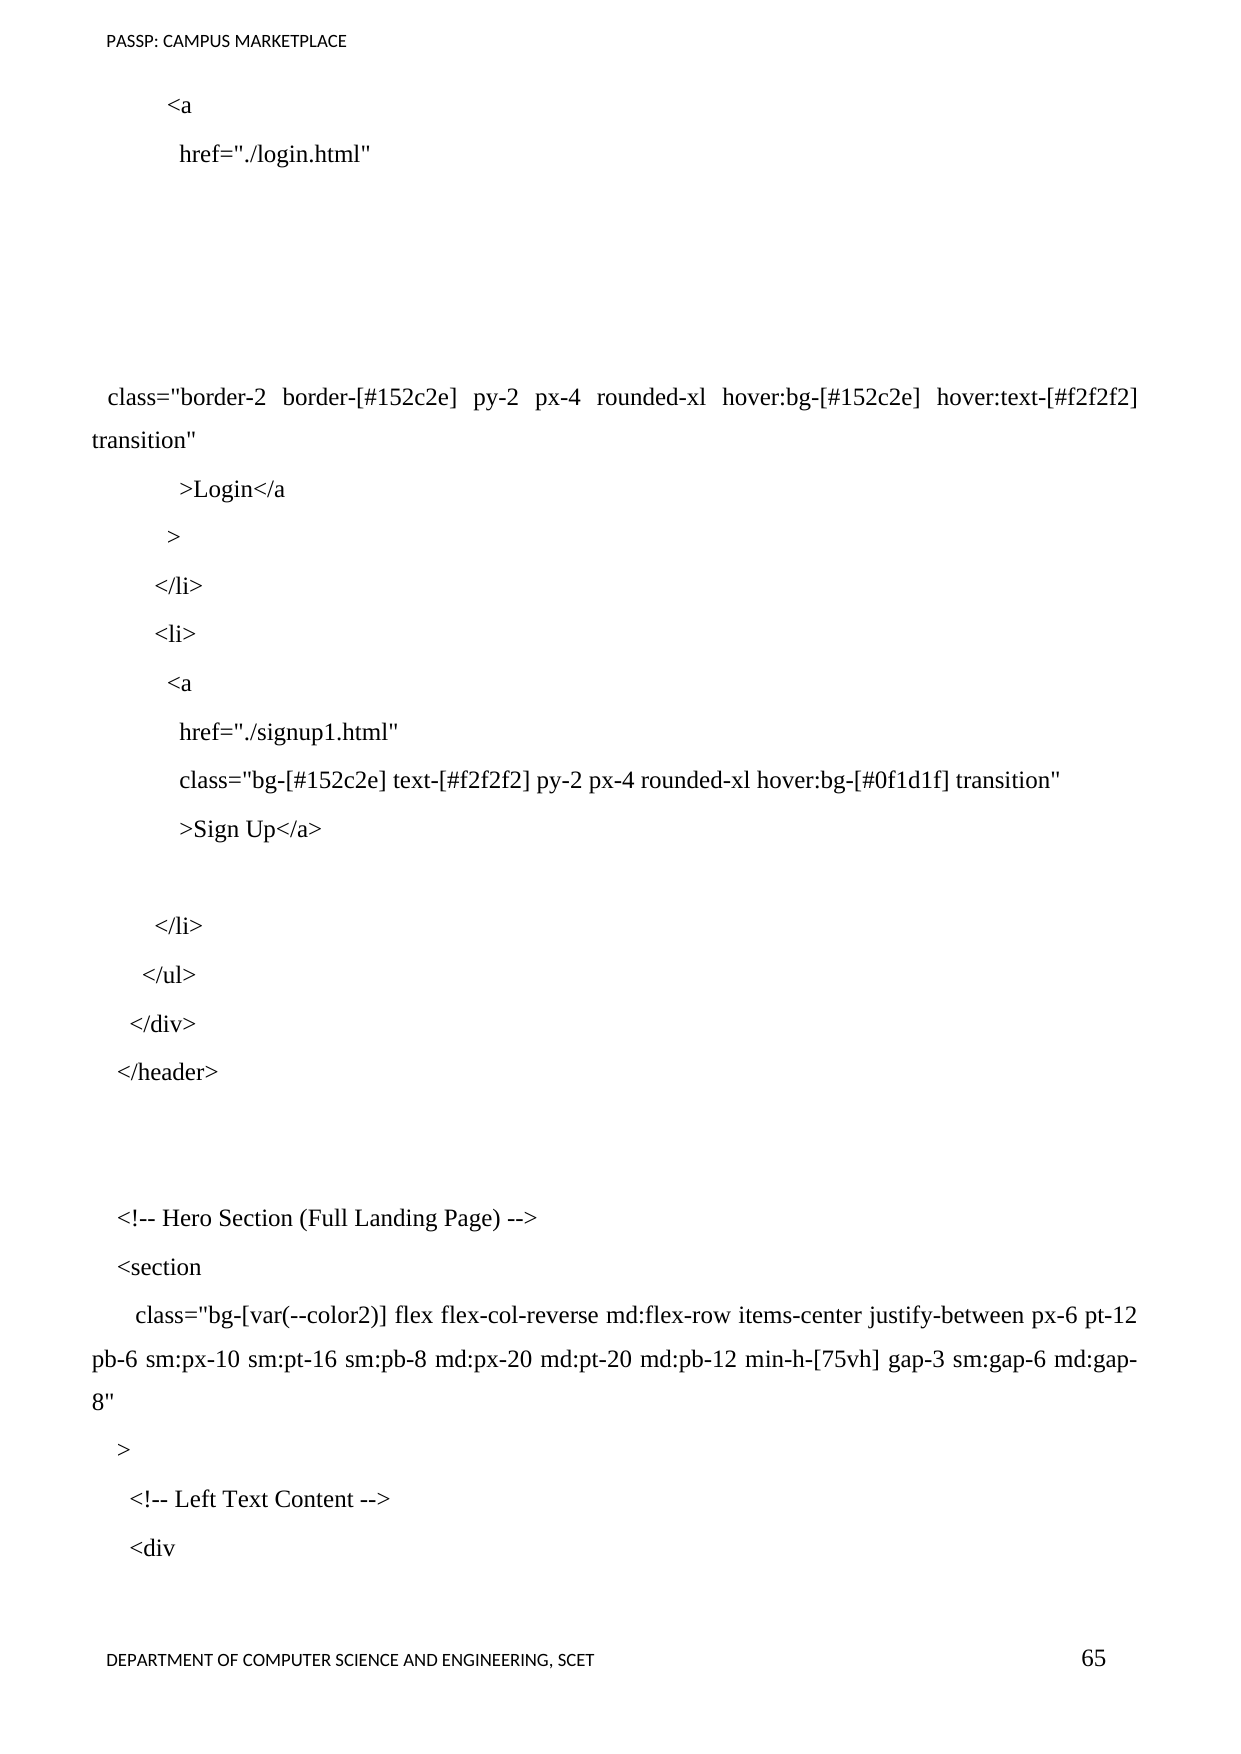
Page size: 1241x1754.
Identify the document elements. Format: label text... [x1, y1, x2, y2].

text <a [92, 90, 1139, 119]
text > [92, 522, 1139, 551]
text <!-- Left Text Content --> [92, 1484, 1139, 1513]
text > [92, 1436, 1139, 1464]
text href="./signup1.html" [92, 717, 1139, 746]
text </header> [92, 1057, 1139, 1086]
text </li> [92, 911, 1139, 940]
text <!-- Hero Section (Full Landing Page) --> [92, 1203, 1139, 1232]
text >Login</a [92, 474, 1139, 502]
text <a [92, 668, 1139, 697]
text class="border-2 border-[#152c2e] py-2 px-4 rounded-xl hover:bg-[#152c2e] hover:text-[#f2f2f2] transition" [92, 382, 1139, 454]
text href="./login.html" [92, 139, 1139, 167]
text </li> [92, 571, 1139, 600]
text class="bg-[var(--color2)] flex flex-col-reverse md:flex-row items-center justify-between px-6 pt-12 pb-6 sm:px-10 sm:pt-16 sm:pb-8 md:px-20 md:pt-20 md:pb-12 min-h-[75vh] gap-3 sm:gap-6 md:gap-8" [92, 1301, 1139, 1416]
text <li> [92, 619, 1139, 648]
text </ul> [92, 960, 1139, 989]
text <div [92, 1533, 1139, 1562]
text >Sign Up</a> [92, 814, 1139, 843]
text <section [92, 1252, 1139, 1281]
text class="bg-[#152c2e] text-[#f2f2f2] py-2 px-4 rounded-xl hover:bg-[#0f1d1f] transition" [92, 766, 1139, 794]
text </div> [92, 1009, 1139, 1037]
